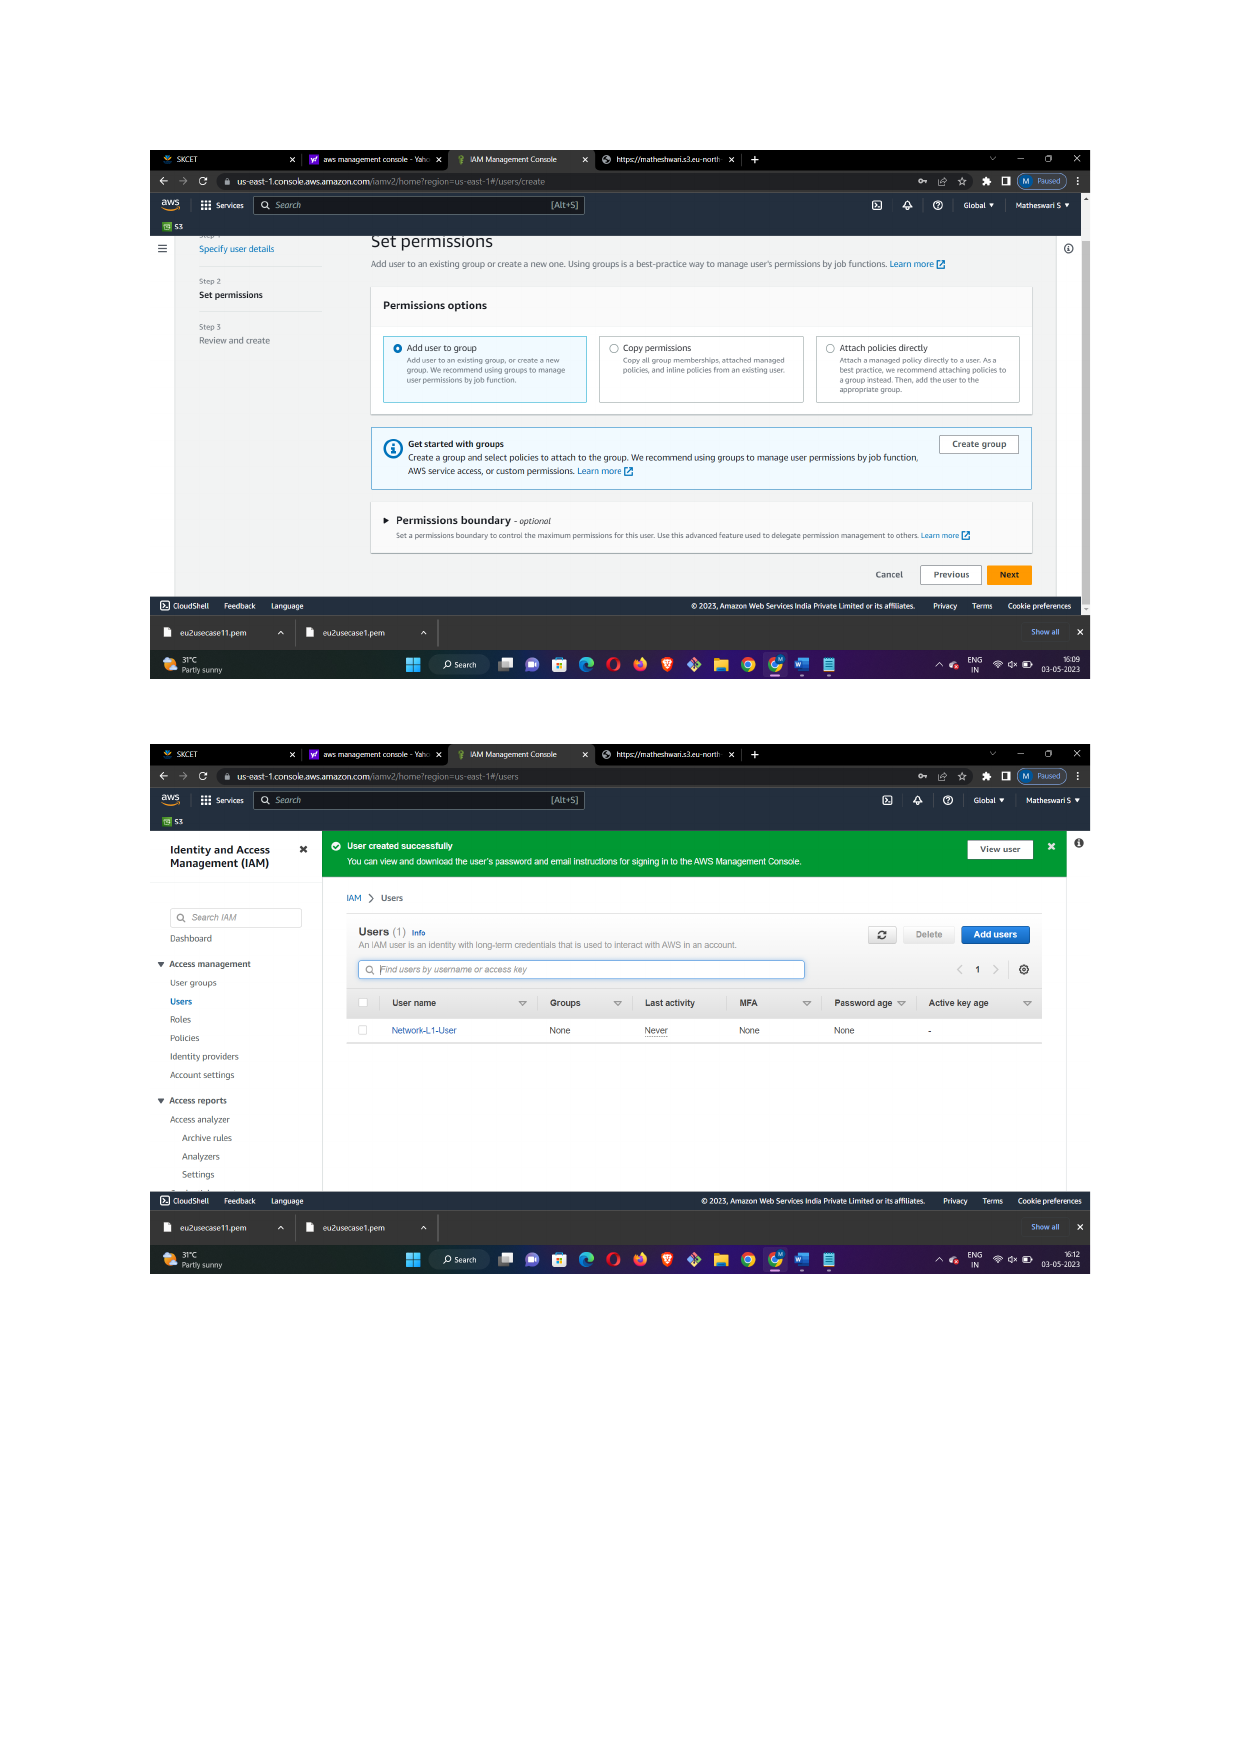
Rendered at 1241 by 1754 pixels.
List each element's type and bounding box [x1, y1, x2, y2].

picture [150, 150, 1091, 679]
picture [150, 744, 1091, 1274]
